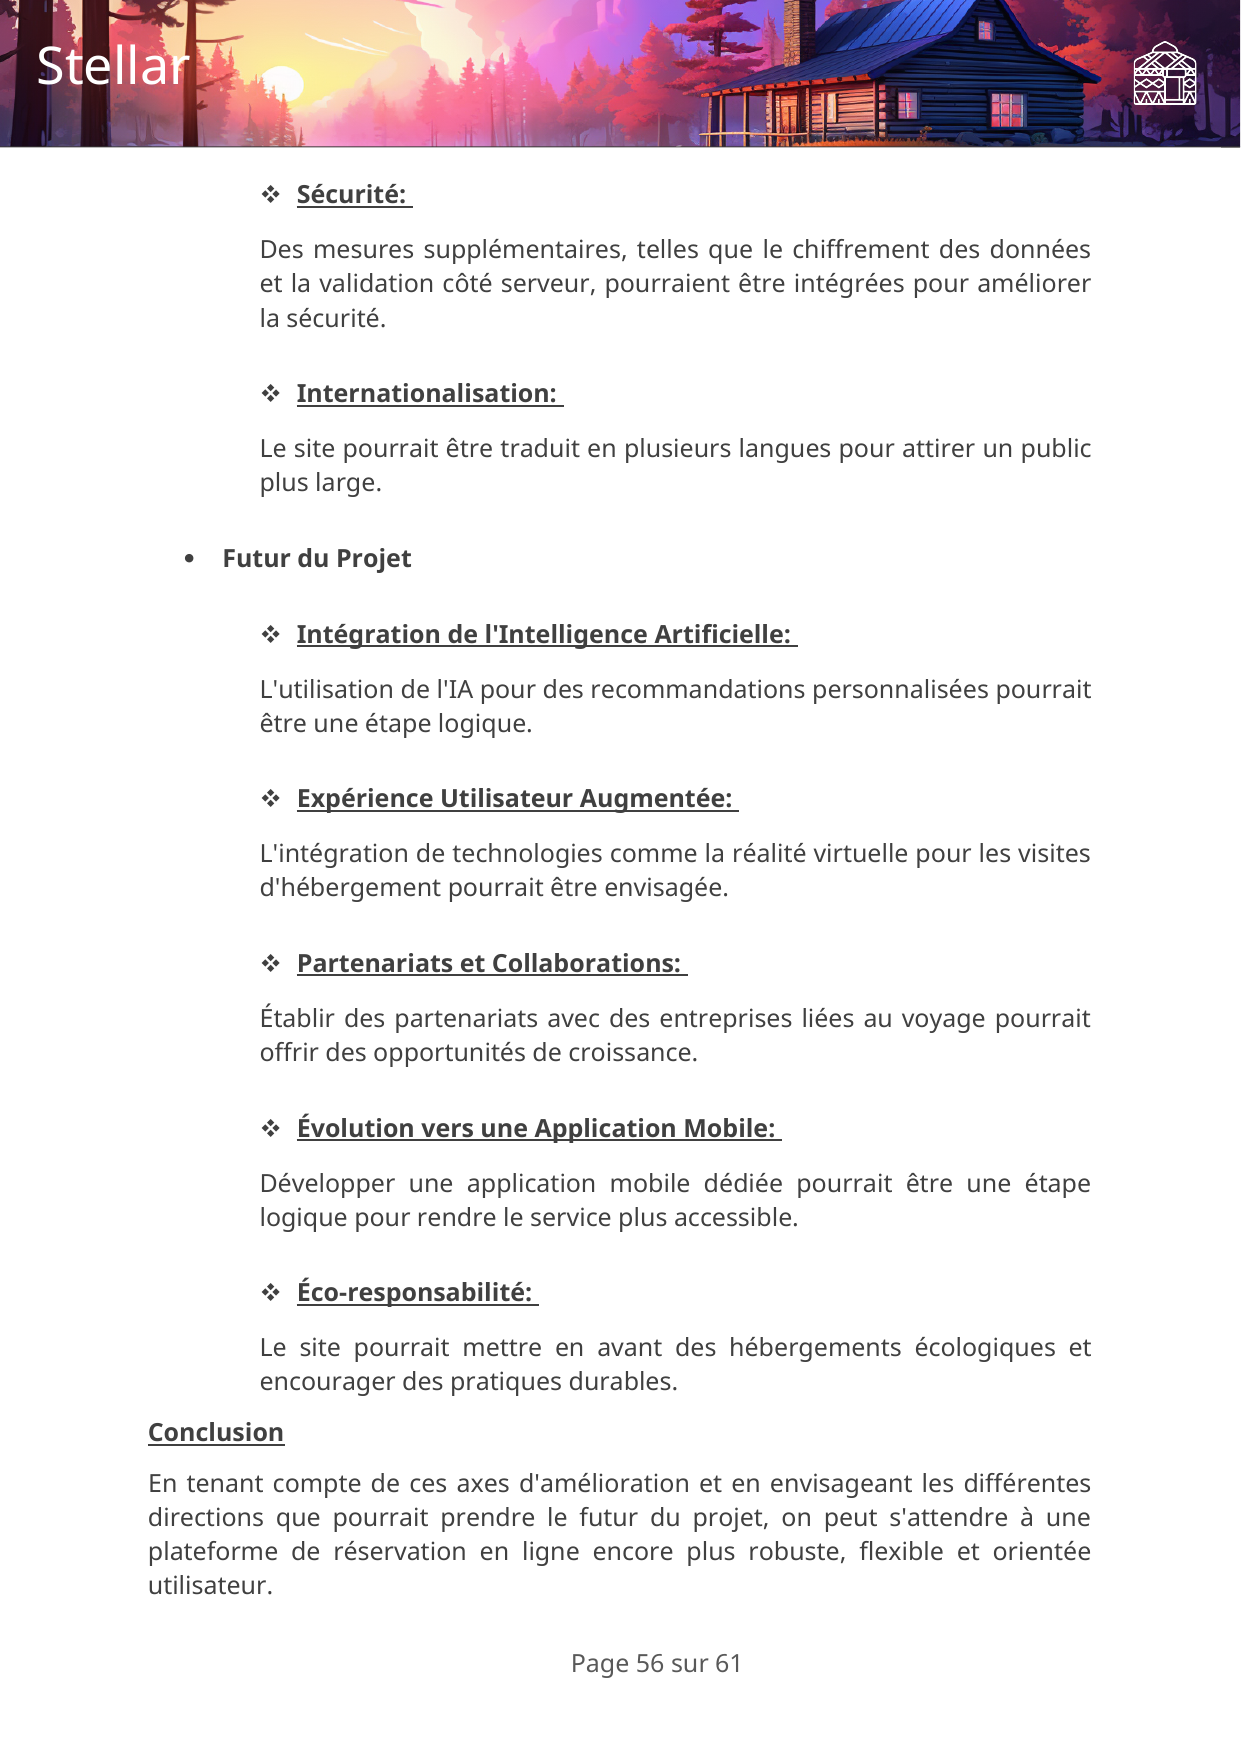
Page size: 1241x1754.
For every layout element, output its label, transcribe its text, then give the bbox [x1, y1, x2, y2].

text L'utilisation de l'IA pour des recommandations personnalisées pourrait être une étape logique. [259, 671, 1092, 739]
text Le site pourrait mettre en avant des hébergements écologiques et encourager des pratiques durables. [259, 1330, 1092, 1398]
subtitle Éco-responsabilité: [259, 1275, 1092, 1309]
text En tenant compte de ces axes d'amélioration et en envisageant les différentes directions que pourrait prendre le futur du projet, on peut s'attendre à une plateforme de réservation en ligne encore plus robuste, flexible et orientée utilisateur. [148, 1466, 1092, 1602]
subtitle Sécurité: [259, 177, 1092, 211]
text Des mesures supplémentaires, telles que le chiffrement des données et la validation côté serveur, pourraient être intégrées pour améliorer la sécurité. [259, 232, 1092, 334]
subtitle Partenariats et Collaborations: [259, 946, 1092, 980]
text L'intégration de technologies comme la réalité virtuelle pour les visites d'hébergement pourrait être envisagée. [259, 836, 1092, 904]
text Établir des partenariats avec des entreprises liées au voyage pourrait offrir des opportunités de croissance. [259, 1001, 1092, 1069]
subtitle Futur du Projet [185, 541, 1092, 575]
picture [0, 0, 1241, 146]
text Conclusion [148, 1415, 1092, 1449]
subtitle Évolution vers une Application Mobile: [259, 1110, 1092, 1144]
subtitle Expérience Utilisateur Augmentée: [259, 781, 1092, 815]
subtitle Internationalisation: [259, 376, 1092, 410]
text Le site pourrait être traduit en plusieurs langues pour attirer un public plus large. [259, 431, 1092, 499]
subtitle Intégration de l'Intelligence Artificielle: [259, 616, 1092, 650]
text Développer une application mobile dédiée pourrait être une étape logique pour rendre le service plus accessible. [259, 1165, 1092, 1233]
